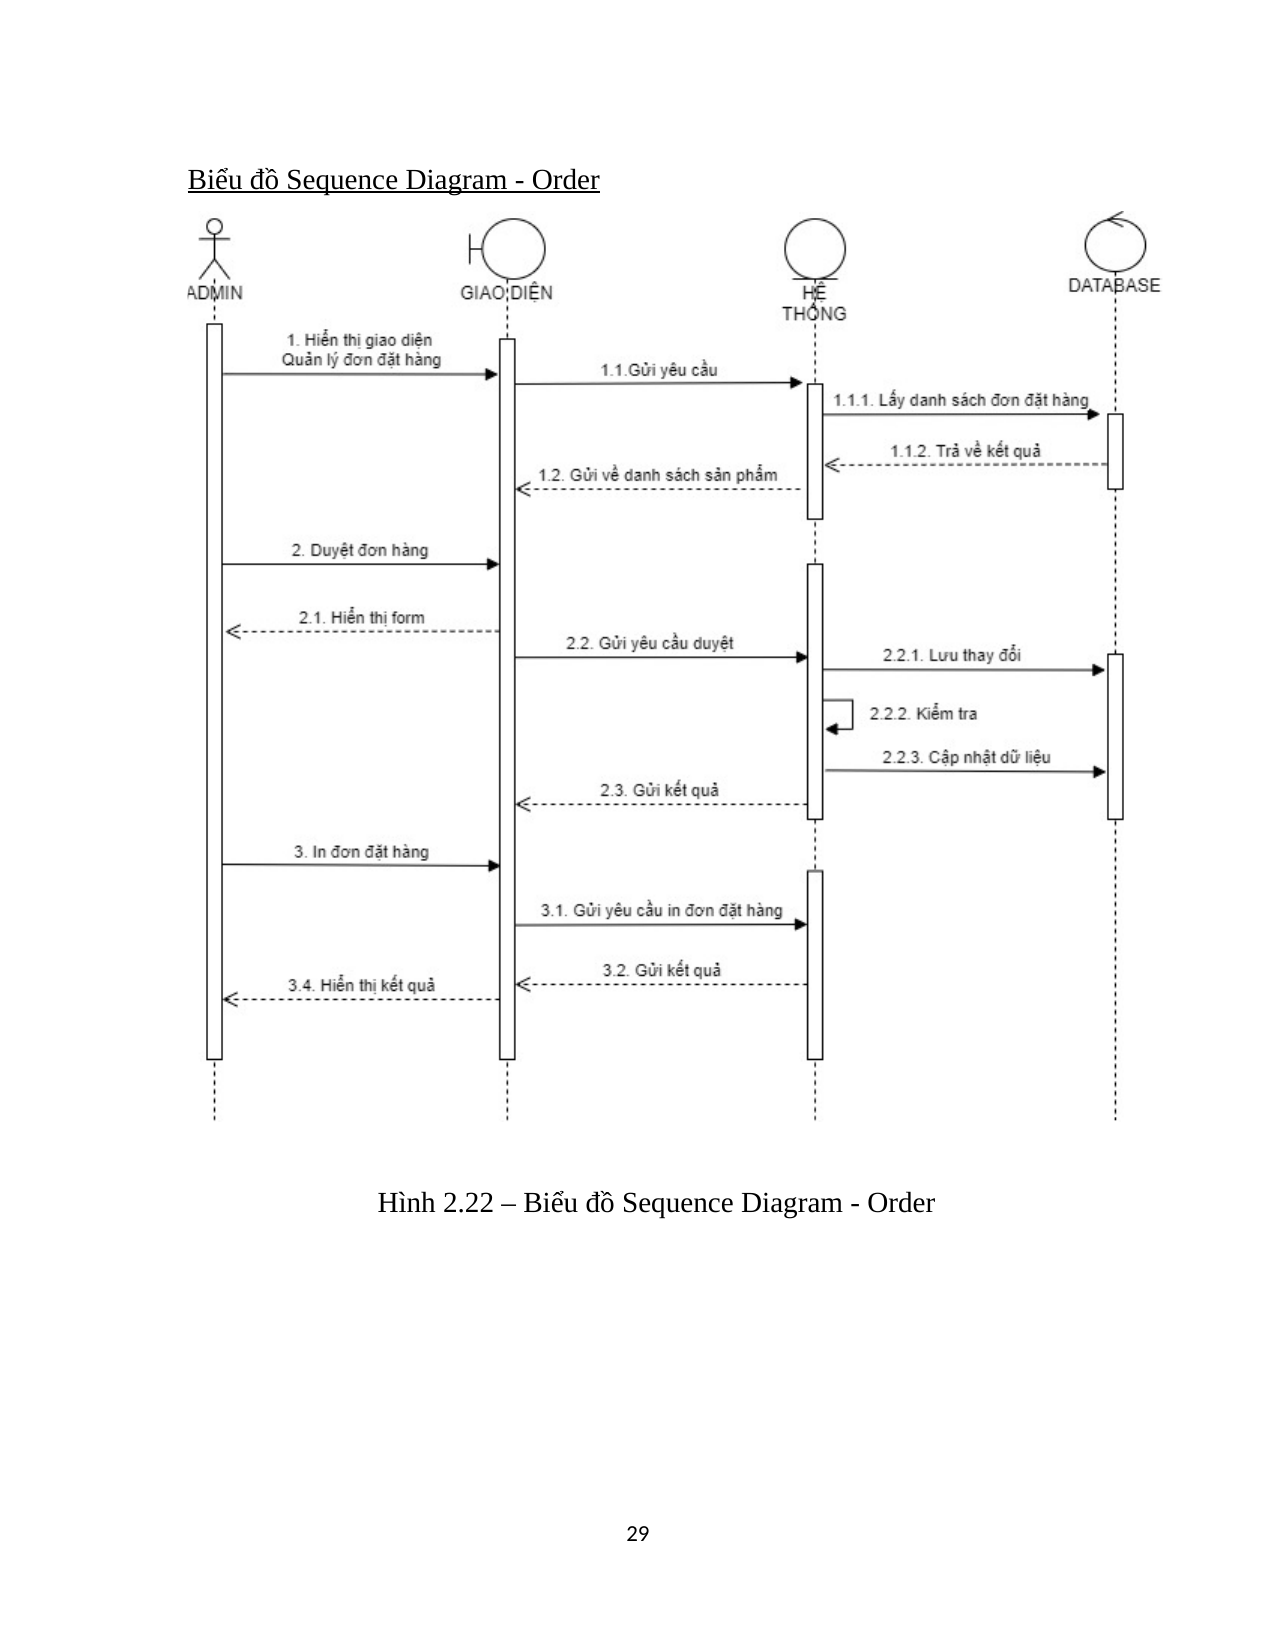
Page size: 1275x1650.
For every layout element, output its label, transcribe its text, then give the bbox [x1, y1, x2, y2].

text Biểu đồ Sequence Diagram - Order [150, 162, 1125, 196]
text Hình 2.22 – Biểu đồ Sequence Diagram - Order [187, 1185, 1125, 1218]
picture [187, 211, 1163, 1122]
